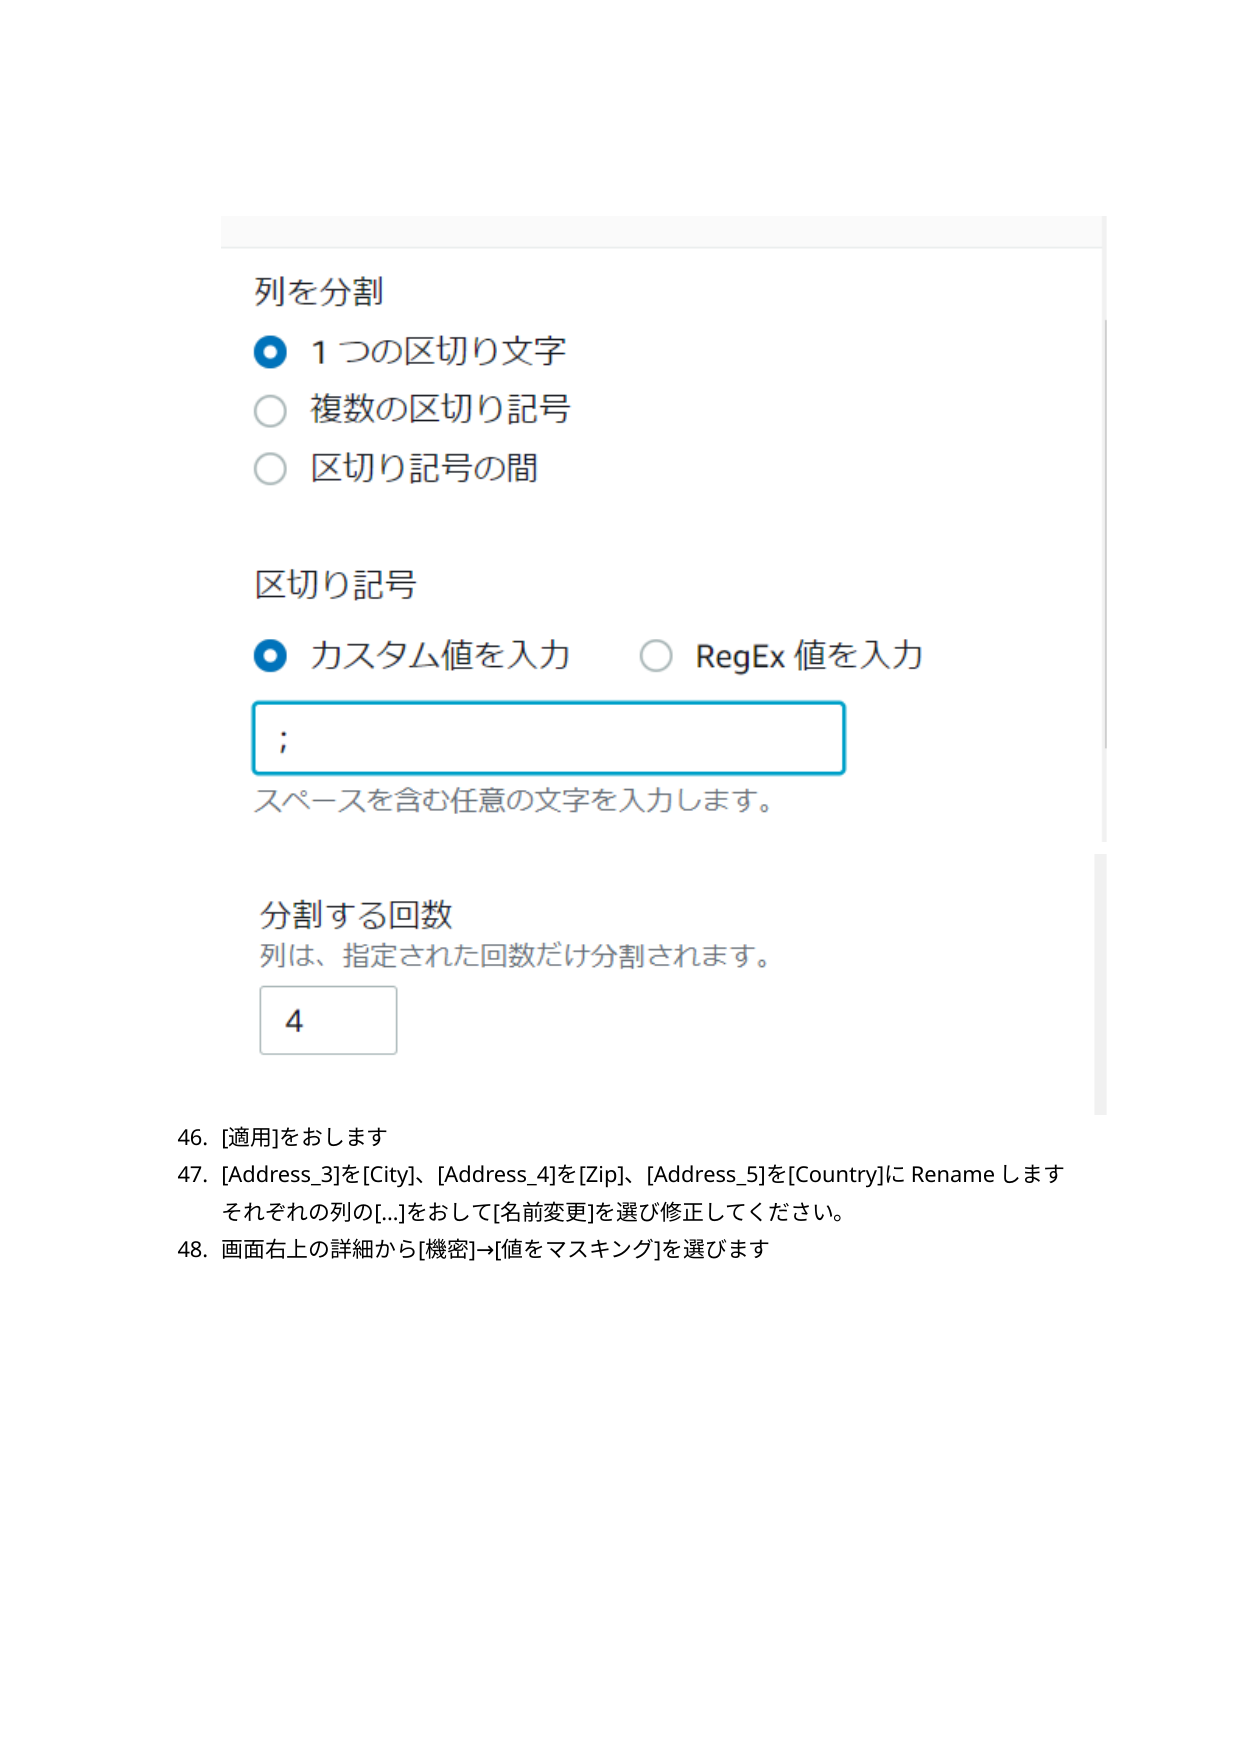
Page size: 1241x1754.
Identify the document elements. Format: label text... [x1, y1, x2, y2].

list [Address_3]を[City]、[Address_4]を[Zip]、[Address_5]を[Country]にRenameします。それぞれの列の[…]をおして[名前変更]を選び修正してください。 [177, 1154, 1063, 1229]
picture [221, 854, 1107, 1115]
list 画面右上の詳細から[機密]→[値をマスキング]を選びます [177, 1229, 1063, 1267]
picture [221, 216, 1107, 842]
list [適用]をおします [177, 1117, 1063, 1154]
